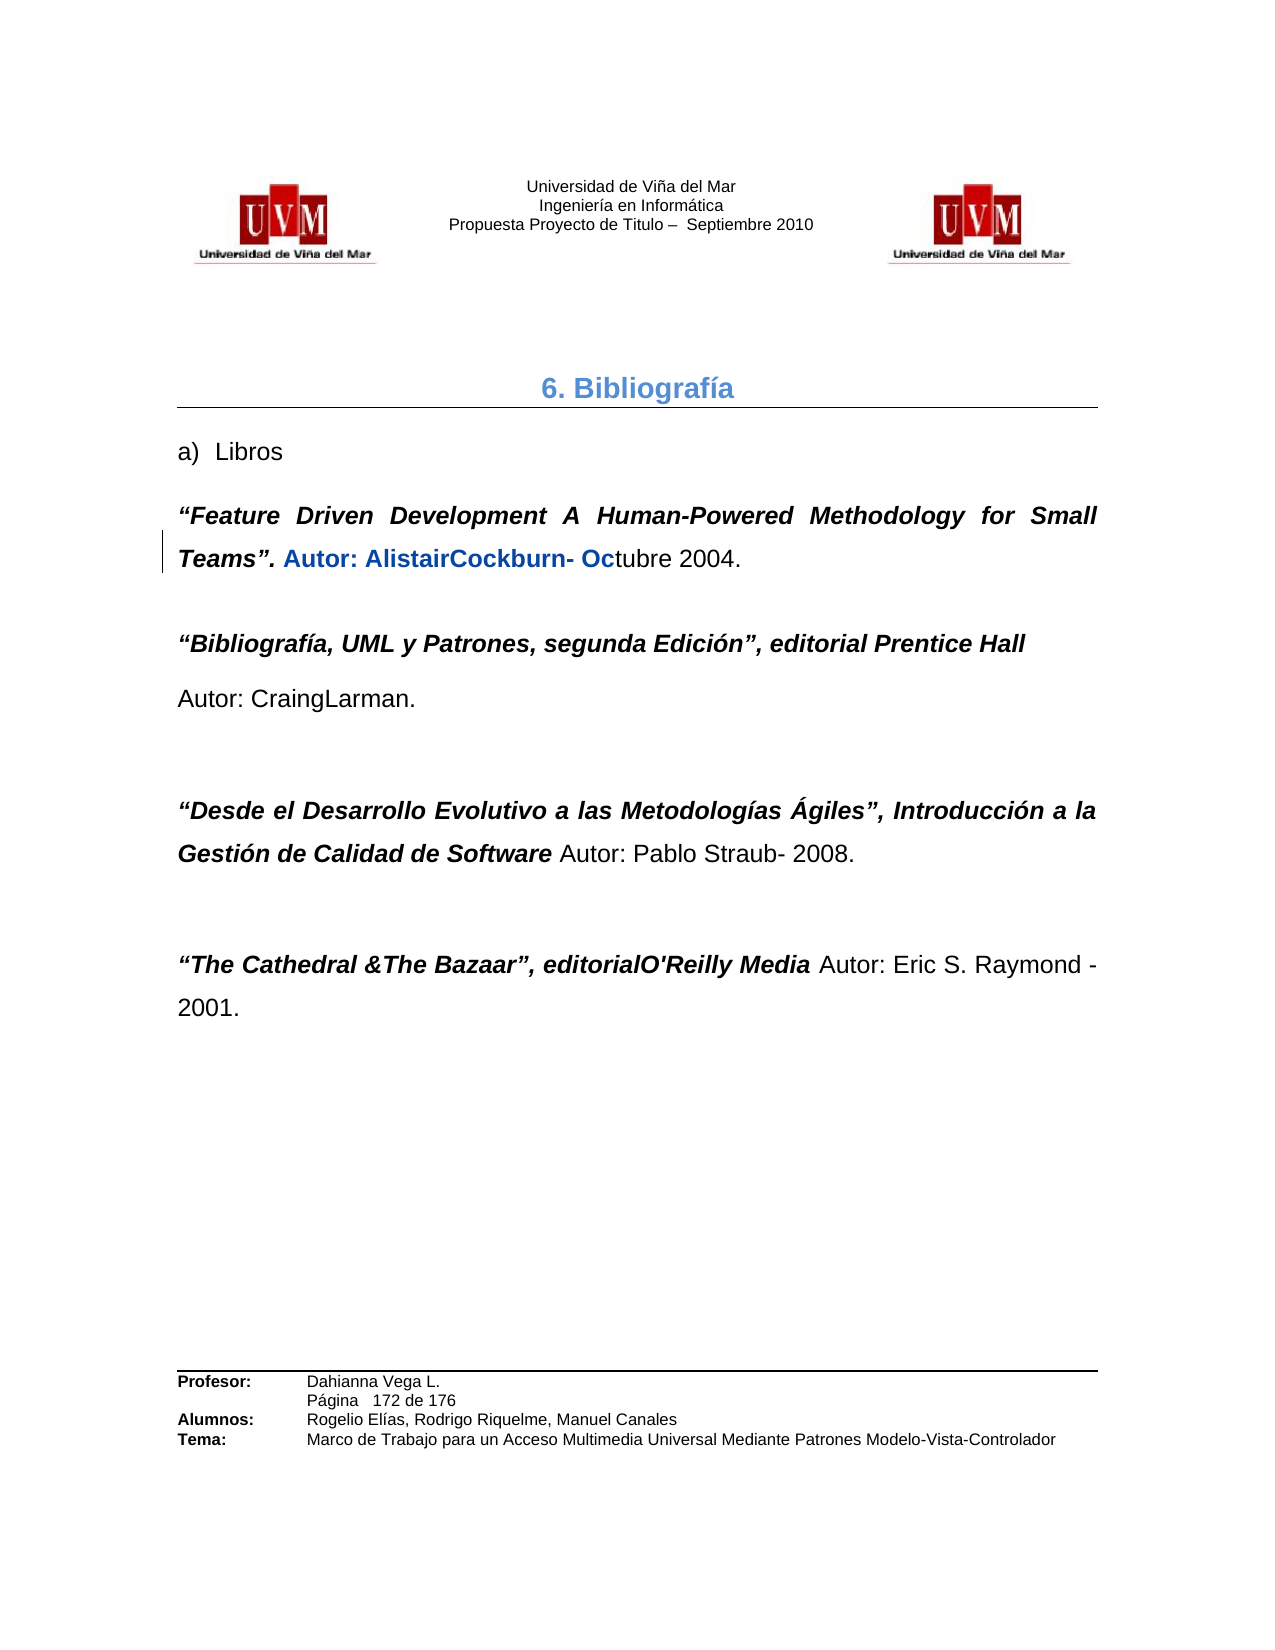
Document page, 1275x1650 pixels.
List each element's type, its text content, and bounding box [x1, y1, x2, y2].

picture [871, 176, 1084, 267]
picture [177, 176, 390, 267]
text Autor: CraingLarman. [177, 684, 1098, 713]
list a) Libros [177, 437, 1098, 466]
text “Desde el Desarrollo Evolutivo a las Metodologías Ágiles”, Introducción a la Gestión de Calidad de Software Autor: Pablo Straub- 2008. [177, 796, 1098, 867]
text “The Cathedral &The Bazaar”, editorialO'Reilly Media Autor: Eric S. Raymond - 2001. [177, 950, 1098, 1022]
text “Bibliografía, UML y Patrones, segunda Edición”, editorial Prentice Hall [177, 629, 1098, 657]
list “Feature Driven Development A Human-Powered Methodology for Small Teams”. Autor: AlistairCockburn- Octubre 2004. [177, 501, 1098, 573]
title 6. Bibliografía [177, 371, 1098, 407]
